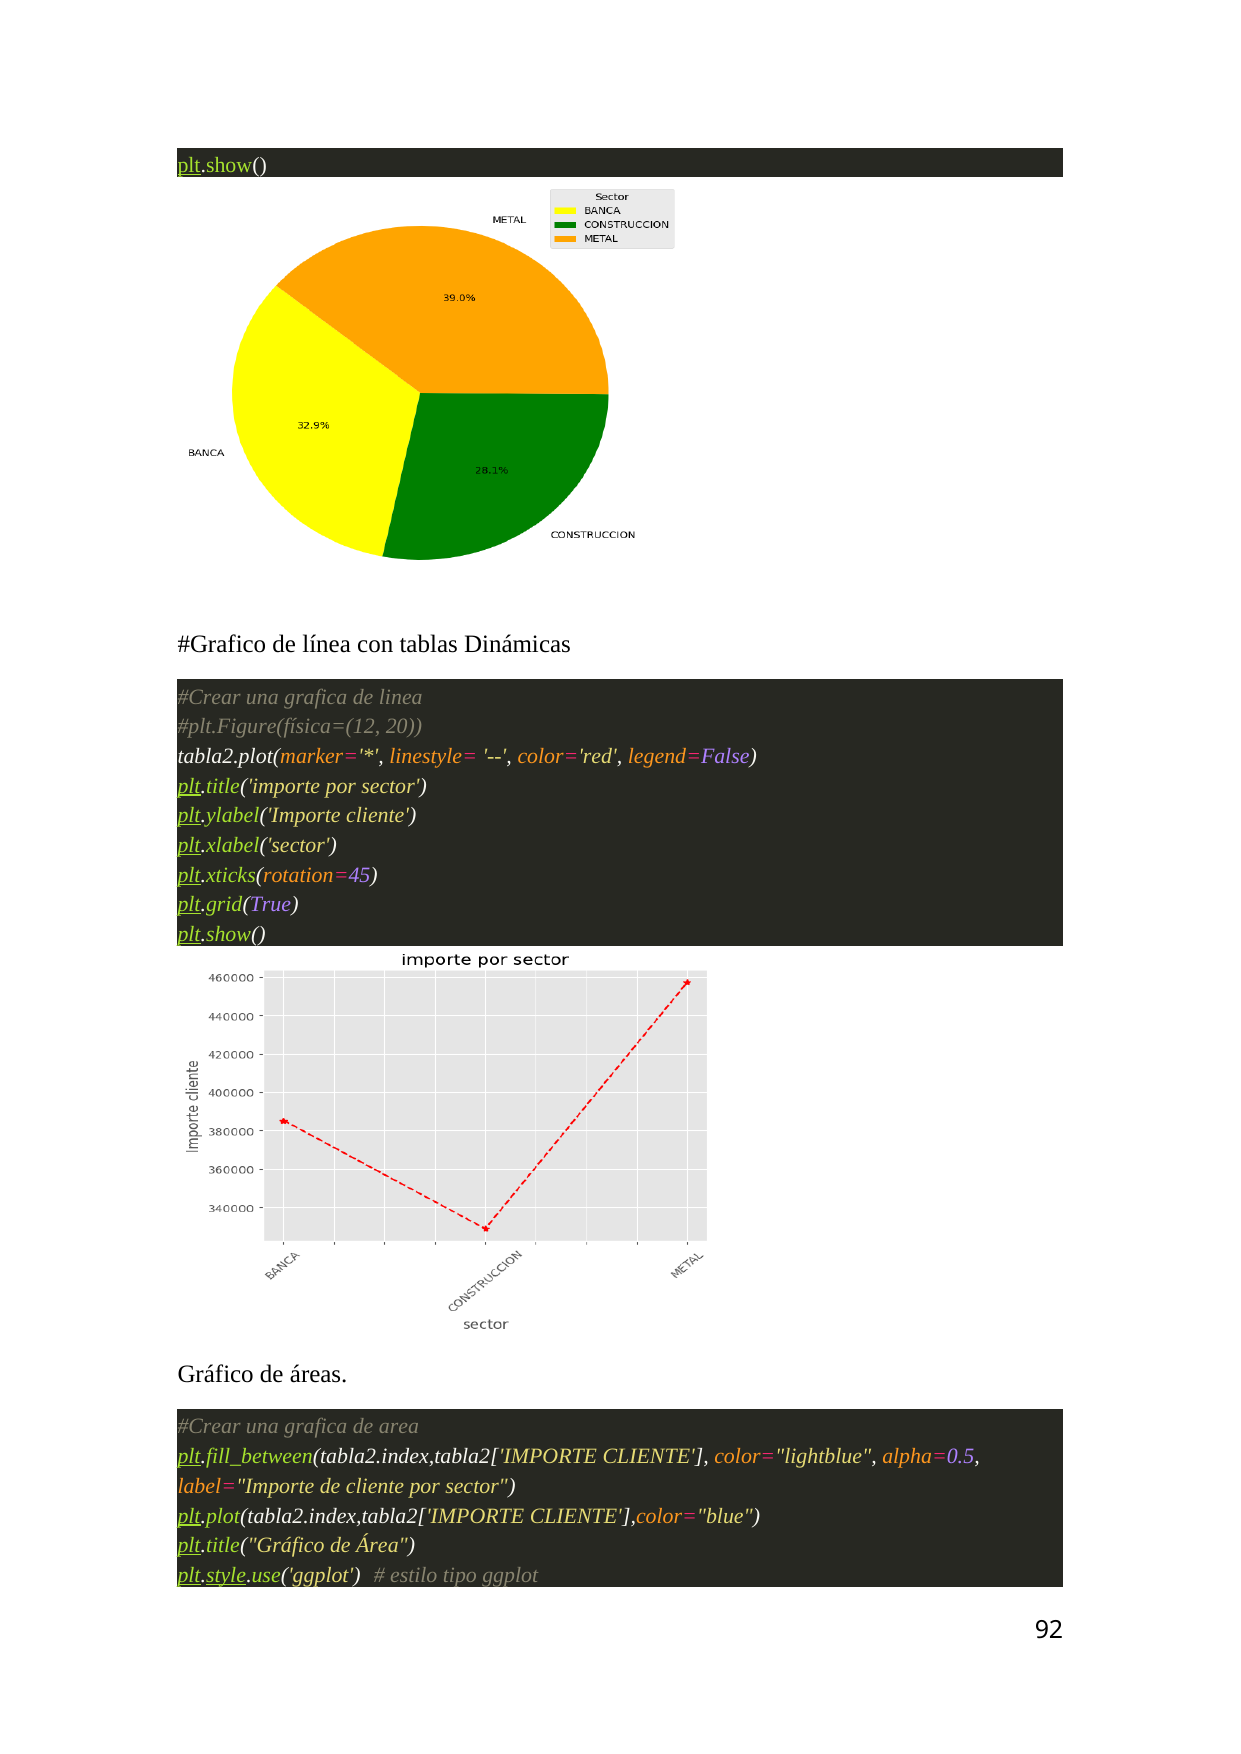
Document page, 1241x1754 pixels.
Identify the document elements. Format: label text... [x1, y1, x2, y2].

text plt.show() [177, 917, 1063, 946]
text #plt.Figure(física=(12, 20)) [177, 709, 1063, 738]
text plt.ylabel('Importe cliente') [177, 798, 1063, 828]
text #Crear una grafica de area [177, 1409, 1063, 1439]
text #Grafico de línea con tablas Dinámicas [177, 629, 1063, 658]
text tabla2.plot(marker='*', linestyle= '--', color='red', legend=False) [177, 738, 1063, 768]
text plt.title('importe por sector') [177, 768, 1063, 798]
text plt.xticks(rotation=45) [177, 857, 1063, 887]
text plt.show() [177, 148, 1063, 177]
picture [177, 946, 715, 1338]
text #Crear una grafica de linea [177, 679, 1063, 709]
text plt.plot(tabla2.index,tabla2['IMPORTE CLIENTE'],color="blue") [177, 1498, 1063, 1528]
text plt.title("Gráfico de Área") [177, 1528, 1063, 1557]
text plt.style.use('ggplot') # estilo tipo ggplot [177, 1557, 1063, 1587]
picture [177, 177, 681, 608]
text Gráfico de áreas. [177, 1359, 1063, 1388]
text plt.grid(True) [177, 887, 1063, 917]
text plt.xlabel('sector') [177, 828, 1063, 857]
text plt.fill_between(tabla2.index,tabla2['IMPORTE CLIENTE'], color="lightblue", alpha=0.5, label="Importe de cliente por sector") [177, 1439, 1063, 1498]
